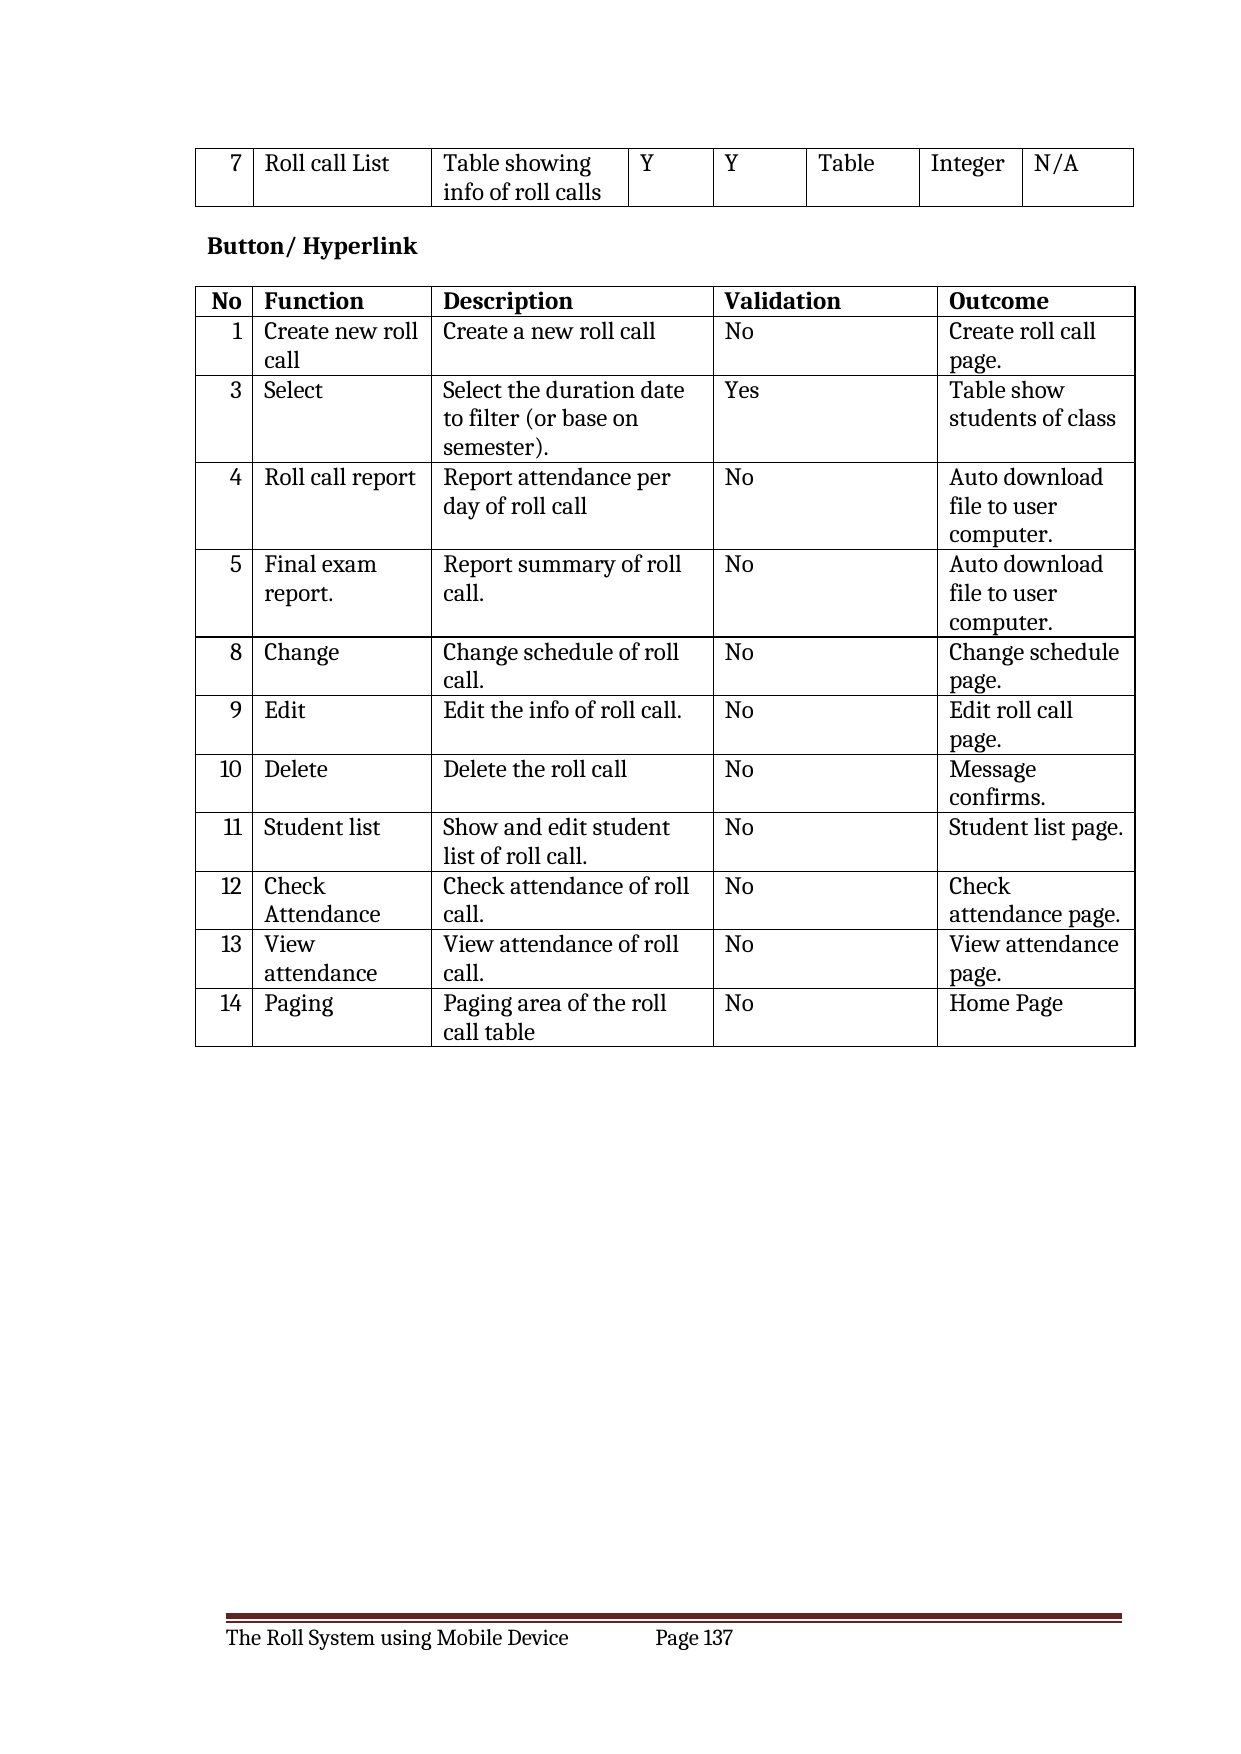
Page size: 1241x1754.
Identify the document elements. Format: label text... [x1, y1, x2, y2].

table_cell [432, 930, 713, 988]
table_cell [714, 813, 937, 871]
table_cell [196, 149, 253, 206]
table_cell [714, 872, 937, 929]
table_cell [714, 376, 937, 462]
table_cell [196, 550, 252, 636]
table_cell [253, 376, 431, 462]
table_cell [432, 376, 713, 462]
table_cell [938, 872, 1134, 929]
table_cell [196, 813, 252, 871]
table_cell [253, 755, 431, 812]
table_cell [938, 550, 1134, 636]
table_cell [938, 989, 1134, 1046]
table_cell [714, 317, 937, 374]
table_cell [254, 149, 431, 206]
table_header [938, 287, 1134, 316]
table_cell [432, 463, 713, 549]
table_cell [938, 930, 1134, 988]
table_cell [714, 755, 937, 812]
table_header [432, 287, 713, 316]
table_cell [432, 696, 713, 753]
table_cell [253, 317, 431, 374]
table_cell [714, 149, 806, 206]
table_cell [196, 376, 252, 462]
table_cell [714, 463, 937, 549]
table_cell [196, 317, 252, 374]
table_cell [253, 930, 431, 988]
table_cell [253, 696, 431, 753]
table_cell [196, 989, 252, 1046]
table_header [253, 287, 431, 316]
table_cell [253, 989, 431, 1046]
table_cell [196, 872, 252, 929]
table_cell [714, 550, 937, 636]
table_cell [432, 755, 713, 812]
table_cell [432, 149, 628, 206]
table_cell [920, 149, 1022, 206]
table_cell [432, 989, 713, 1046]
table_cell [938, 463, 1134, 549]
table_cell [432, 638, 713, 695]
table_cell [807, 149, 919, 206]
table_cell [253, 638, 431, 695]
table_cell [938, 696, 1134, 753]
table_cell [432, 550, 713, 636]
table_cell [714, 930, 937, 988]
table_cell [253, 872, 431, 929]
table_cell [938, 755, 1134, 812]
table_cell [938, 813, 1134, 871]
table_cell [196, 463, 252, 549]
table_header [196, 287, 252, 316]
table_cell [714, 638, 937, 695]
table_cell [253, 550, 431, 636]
text Button/ Hyperlink [207, 232, 1122, 261]
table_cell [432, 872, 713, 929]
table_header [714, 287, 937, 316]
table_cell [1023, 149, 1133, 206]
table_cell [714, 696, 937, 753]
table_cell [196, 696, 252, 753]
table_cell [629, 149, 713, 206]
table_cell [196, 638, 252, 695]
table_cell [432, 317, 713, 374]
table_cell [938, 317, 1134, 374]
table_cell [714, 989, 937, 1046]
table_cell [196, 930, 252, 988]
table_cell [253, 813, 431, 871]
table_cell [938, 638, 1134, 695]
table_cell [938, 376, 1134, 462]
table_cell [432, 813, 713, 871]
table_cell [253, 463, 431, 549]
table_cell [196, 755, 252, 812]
